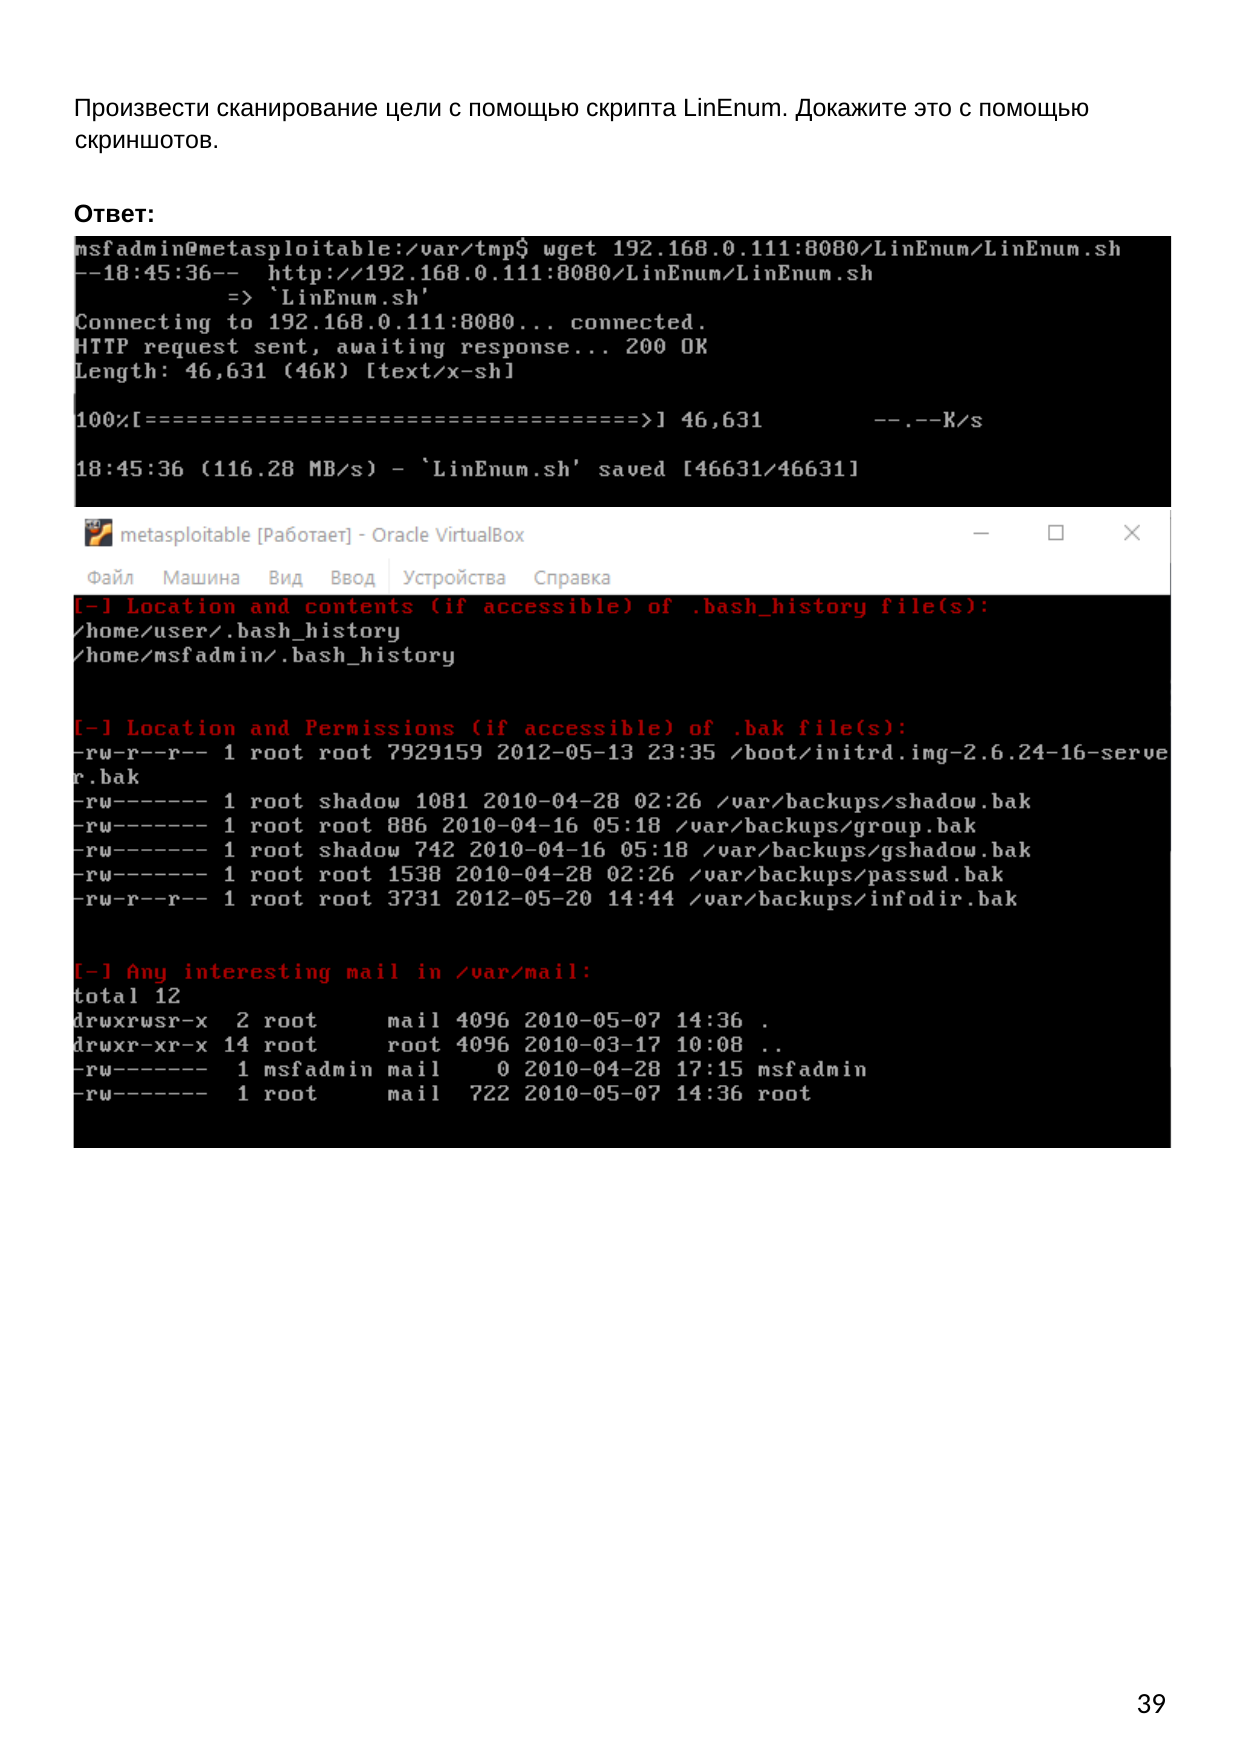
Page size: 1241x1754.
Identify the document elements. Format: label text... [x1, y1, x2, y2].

picture [73, 236, 1172, 507]
picture [73, 510, 1172, 1148]
text Произвести сканирование цели с помощью скрипта LinEnum. Докажите это с помощью скриншотов. [73, 93, 1167, 154]
text Ответ: [73, 199, 1173, 228]
